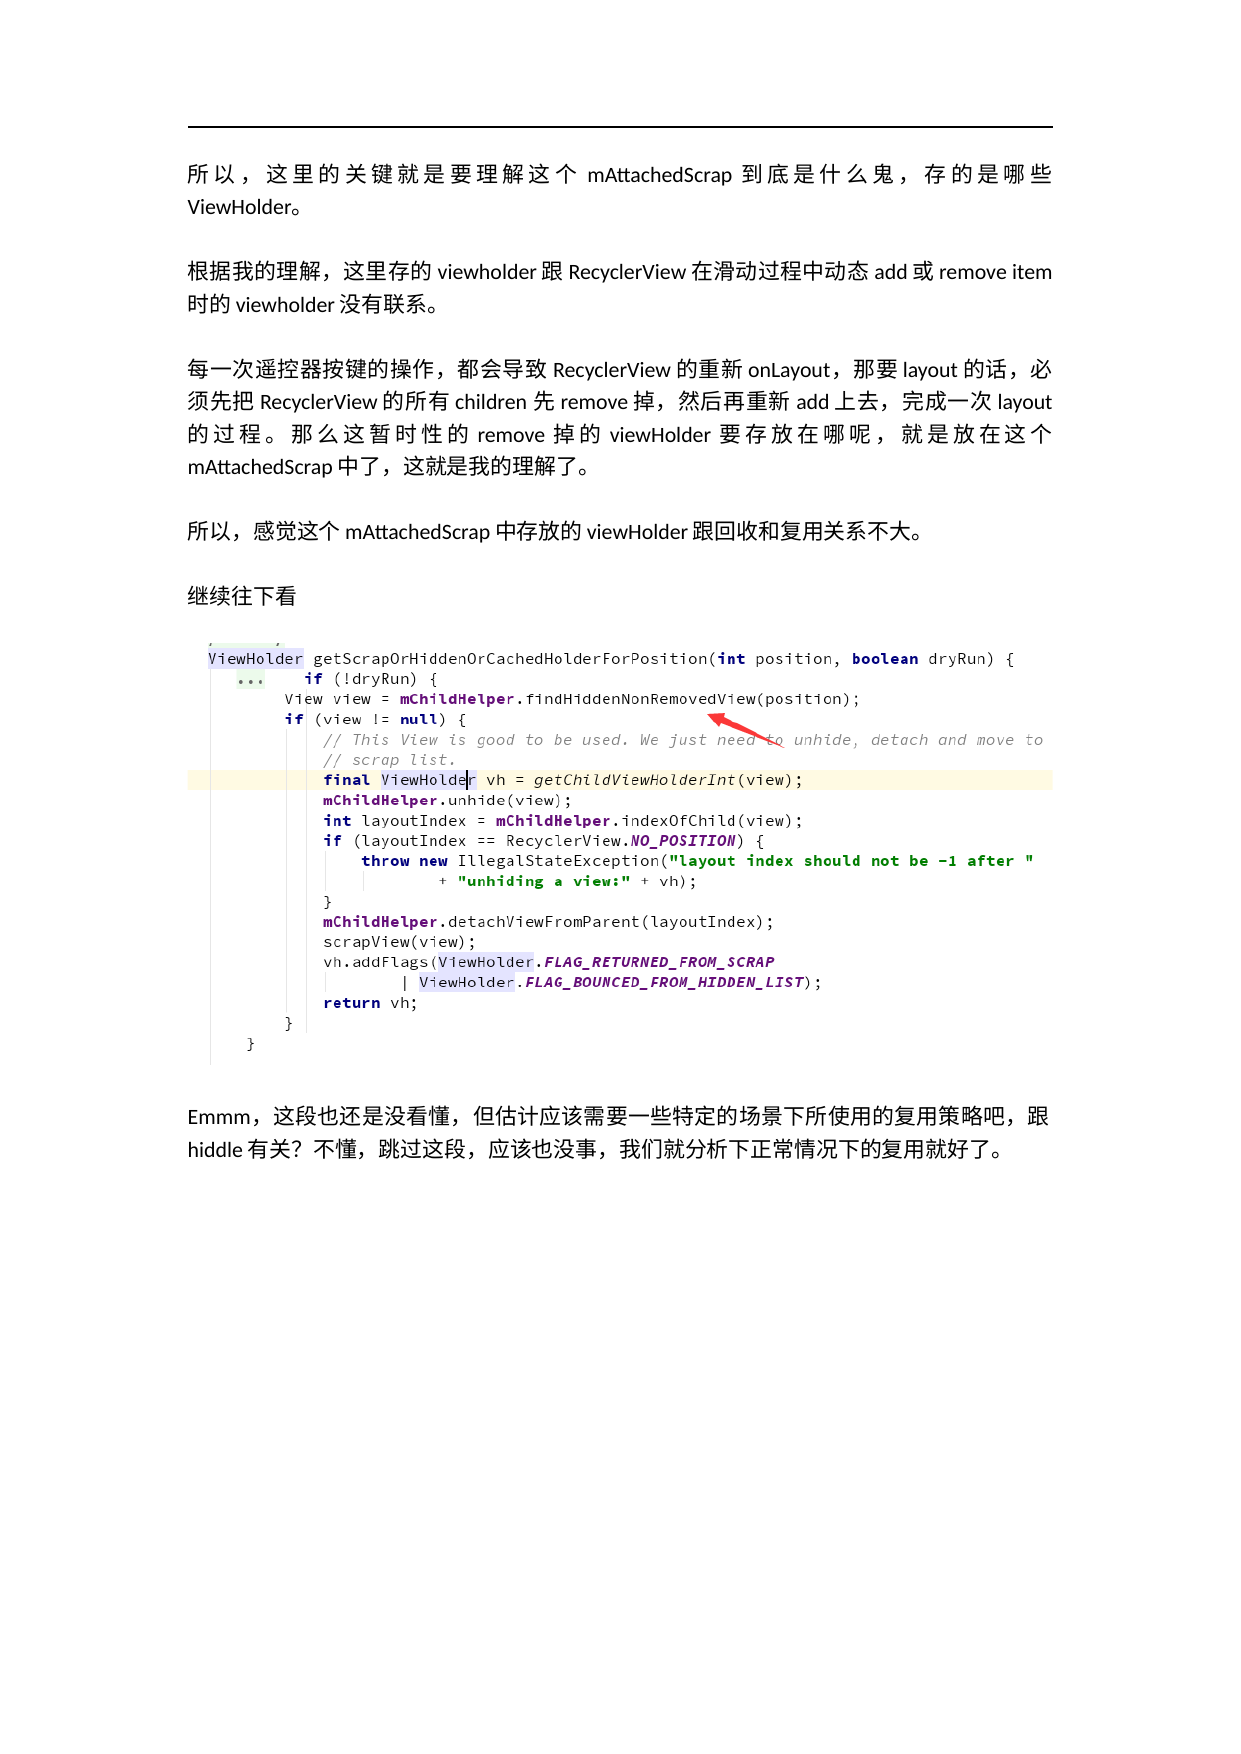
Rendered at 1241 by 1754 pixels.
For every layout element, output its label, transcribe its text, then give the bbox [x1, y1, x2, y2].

text 所以，感觉这个mAttachedScrap中存放的viewHolder跟回收和复用关系不大。 [187, 514, 1053, 546]
text 继续往下看 [187, 579, 1053, 611]
picture [187, 643, 1053, 1065]
text Emmm，这段也还是没看懂，但估计应该需要一些特定的场景下所使用的复用策略吧，跟hiddle有关？不懂，跳过这段，应该也没事，我们就分析下正常情况下的复用就好了。 [187, 1099, 1053, 1164]
text 根据我的理解，这里存的viewholder跟RecyclerView在滑动过程中动态add或remove item时的viewholder没有联系。 [187, 254, 1053, 319]
text 所以，这里的关键就是要理解这个mAttachedScrap到底是什么鬼，存的是哪些ViewHolder。 [187, 156, 1053, 221]
text 每一次遥控器按键的操作，都会导致RecyclerView的重新onLayout，那要layout的话，必须先把RecyclerView的所有children 先remove掉，然后再重新add上去，完成一次layout的过程。那么这暂时性的remove掉的viewHolder要存放在哪呢，就是放在这个mAttachedScrap中了，这就是我的理解了。 [187, 351, 1053, 481]
